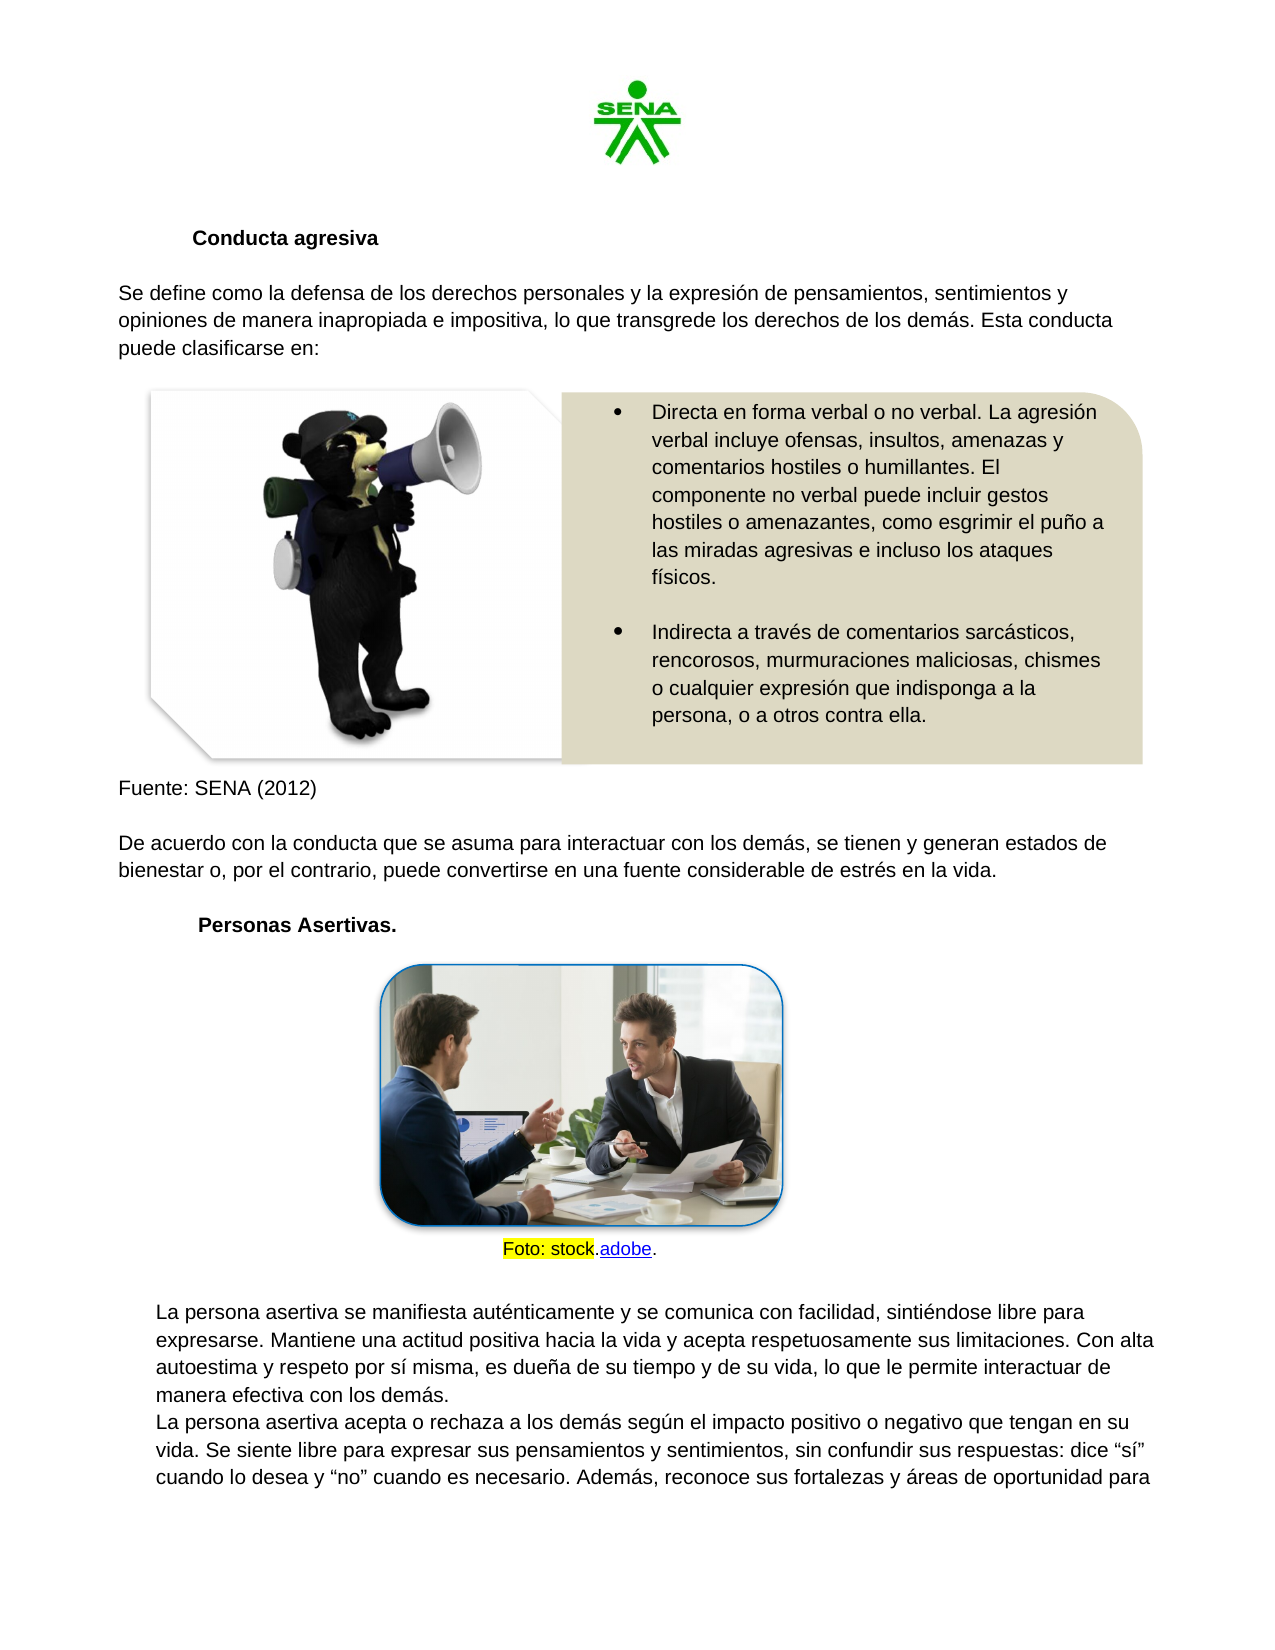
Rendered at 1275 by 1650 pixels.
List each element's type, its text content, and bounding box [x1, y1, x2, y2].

text Conducta agresiva [192, 225, 1157, 249]
picture [150, 390, 561, 759]
picture [382, 966, 781, 1225]
text De acuerdo con la conducta que se asuma para interactuar con los demás, se tienen y generan estados de bienestar o, por el contrario, puede convertirse en una fuente considerable de estrés en la vida. [118, 830, 1157, 882]
text Se define como la defensa de los derechos personales y la expresión de pensamientos, sentimientos y opiniones de manera inapropiada e impositiva, lo que transgrede los derechos de los demás. Esta conducta puede clasificarse en: [118, 280, 1157, 359]
text Fuente: SENA (2012) [118, 775, 1157, 799]
picture [588, 75, 687, 172]
text Personas Asertivas. [192, 913, 1157, 937]
text La persona asertiva se manifiesta auténticamente y se comunica con facilidad, sintiéndose libre para expresarse. Mantiene una actitud positiva hacia la vida y acepta respetuosamente sus limitaciones. Con alta autoestima y respeto por sí misma, es dueña de su tiempo y de su vida, lo que le permite interactuar de manera efectiva con los demás. [156, 1300, 1157, 1406]
